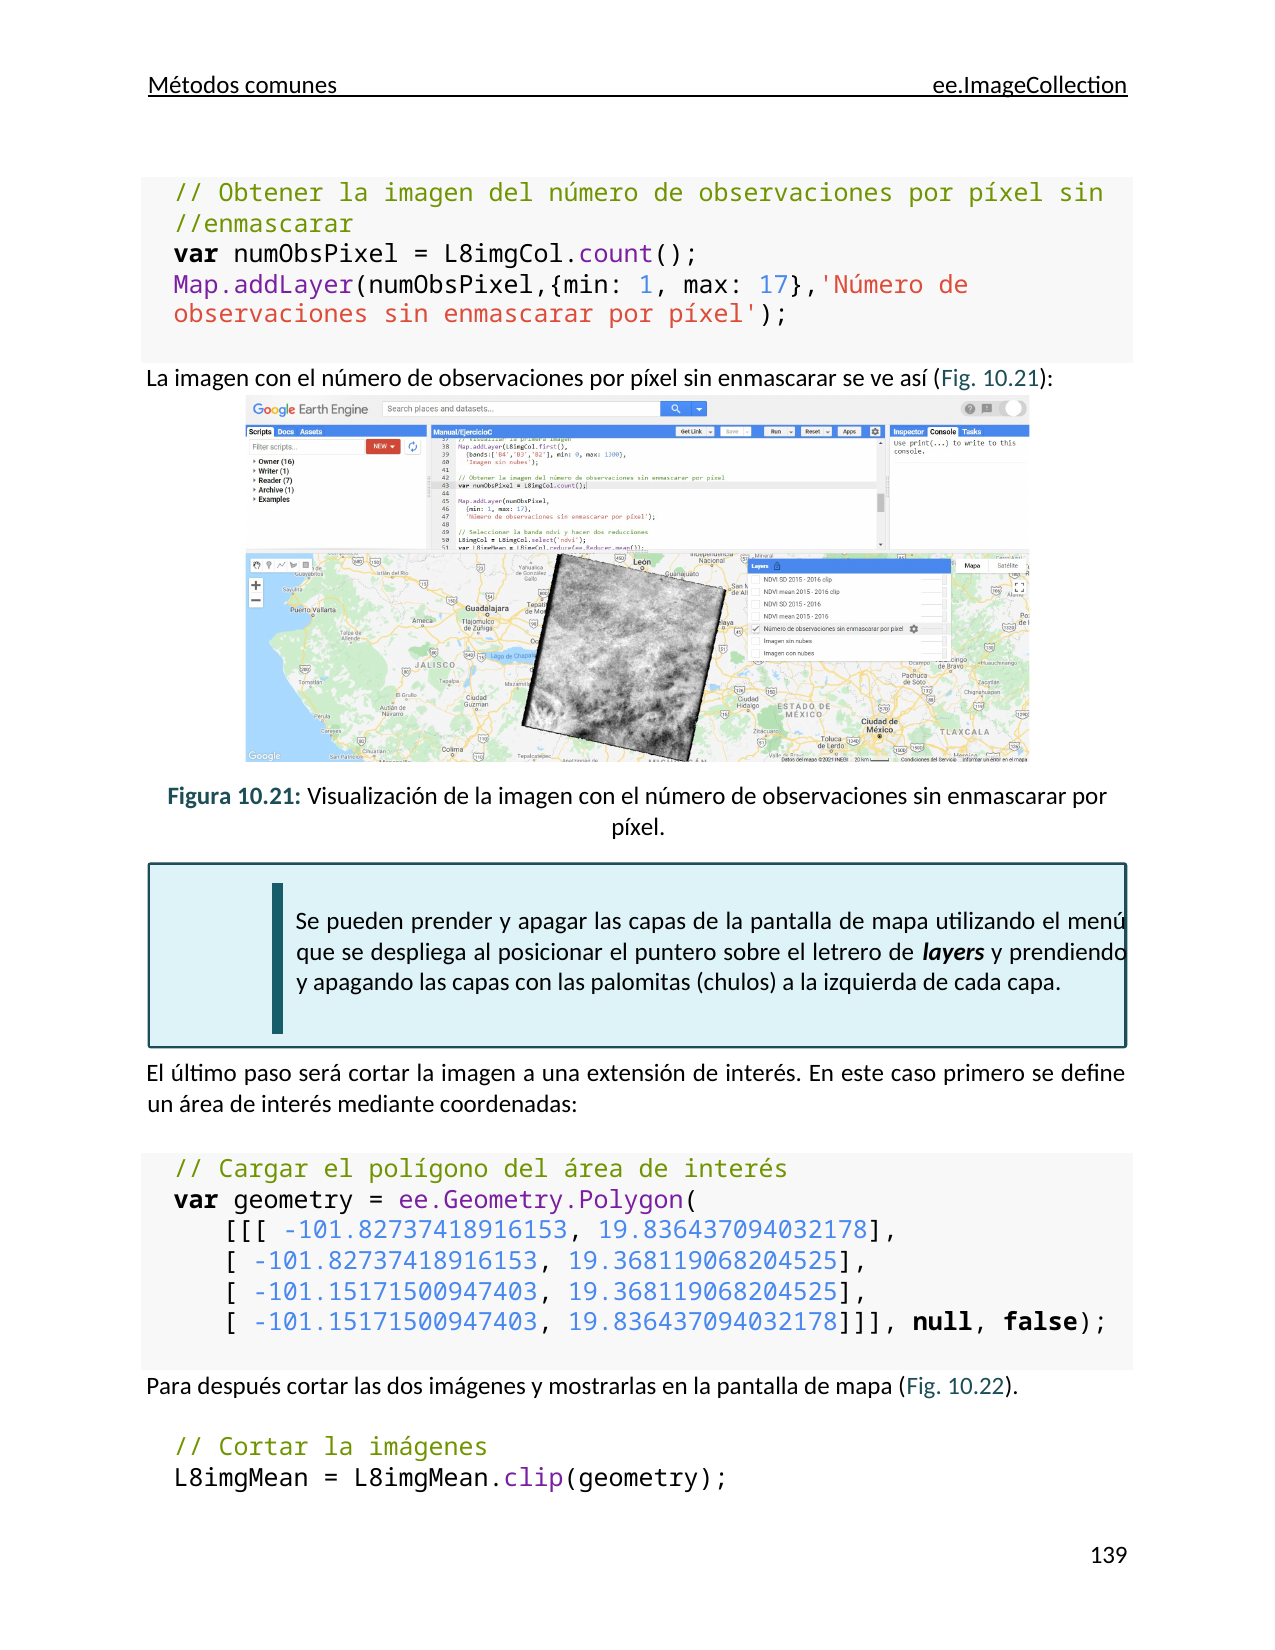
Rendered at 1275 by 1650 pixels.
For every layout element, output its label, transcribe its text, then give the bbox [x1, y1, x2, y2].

picture [245, 395, 1030, 762]
table_header // Obtener la imagen del número de observaciones por píxel sin //enmascarar var numObsPixel = L8imgCol.count(); Map.addLayer(numObsPixel,{min: 1, max: 17},'Número de observaciones sin enmascarar por píxel'); [141, 177, 1133, 363]
text L8imgMean = L8imgMean.clip(geometry); [173, 1462, 1127, 1492]
text // Cortar la imágenes [173, 1431, 1127, 1462]
text Se pueden prender y apagar las capas de la pantalla de mapa utilizando el menú que se despliega al posicionar el puntero sobre el letrero de layers y prendiendo y apagando las capas con las palomitas (chulos) a la izquierda de cada capa. [295, 905, 1127, 997]
text El último paso será cortar la imagen a una extensión de interés. En este caso primero se define un área de interés mediante coordenadas: [146, 1057, 1127, 1119]
text Para después cortar las dos imágenes y mostrarlas en la pantalla de mapa (Fig. 10.22). [146, 1370, 1127, 1400]
table_header // Cargar el polígono del área de interés var geometry = ee.Geometry.Polygon( [[[ -101.82737418916153, 19.836437094032178], [ -101.82737418916153, 19.368119068204525], [ -101.15171500947403, 19.368119068204525], [ -101.15171500947403, 19.836437094032178]]], null, false); [141, 1153, 1133, 1370]
text La imagen con el número de observaciones por píxel sin enmascarar se ve así (Fig. 10.21): [146, 363, 1127, 393]
text Figura 10.21: Visualización de la imagen con el número de observaciones sin enmascarar por píxel. [148, 780, 1127, 842]
